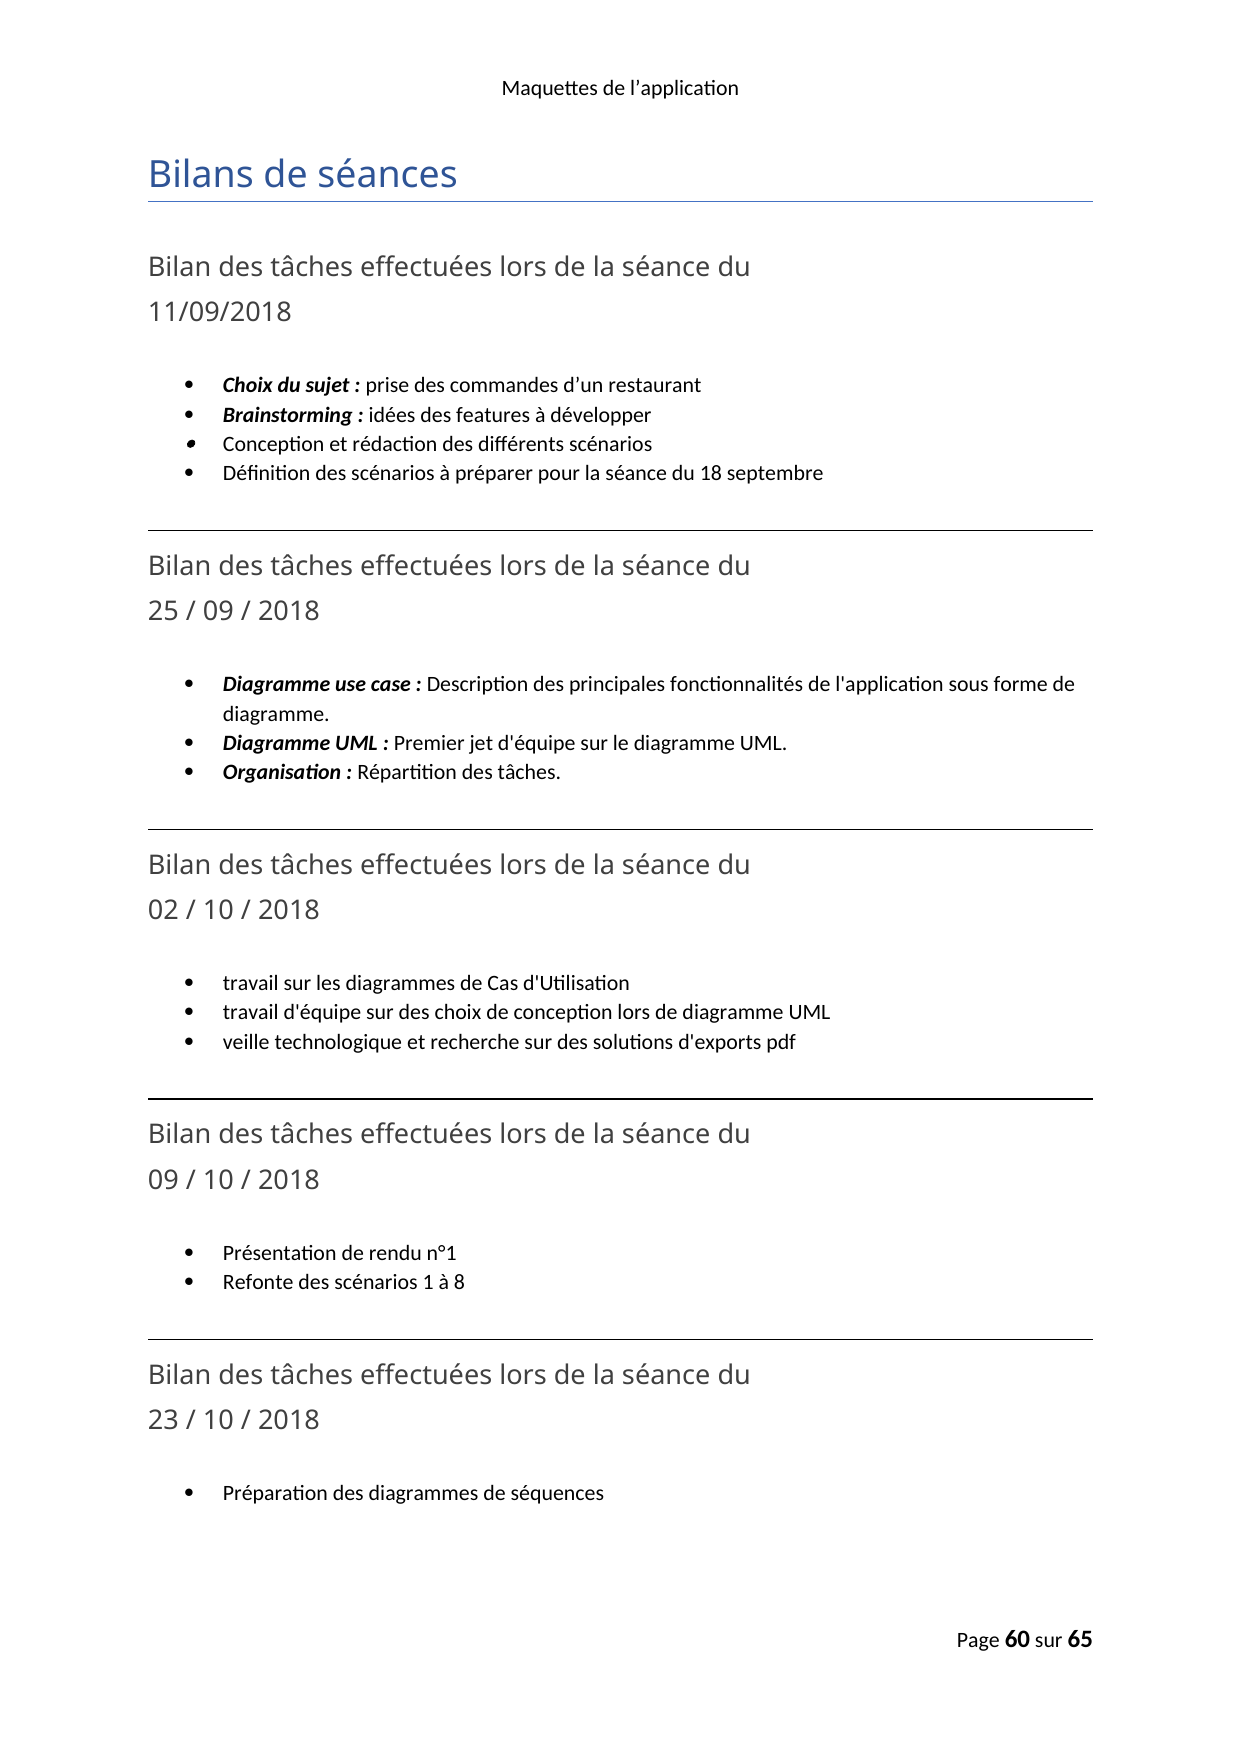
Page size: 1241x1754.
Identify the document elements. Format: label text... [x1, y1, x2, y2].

subtitle 02 / 10 / 2018 [148, 891, 1093, 927]
list Présentation de rendu n°1 [185, 1239, 1093, 1266]
subtitle Bilan des tâches effectuées lors de la séance du [148, 248, 1093, 284]
list Choix du sujet : prise des commandes d’un restaurant [185, 372, 1093, 398]
list Définition des scénarios à préparer pour la séance du 18 septembre [185, 459, 1093, 486]
list veille technologique et recherche sur des solutions d'exports pdf [185, 1028, 1093, 1054]
subtitle 09 / 10 / 2018 [148, 1160, 1093, 1197]
list Diagramme UML : Premier jet d'équipe sur le diagramme UML. [185, 729, 1093, 756]
subtitle Bilan des tâches effectuées lors de la séance du [148, 547, 1093, 583]
subtitle 23 / 10 / 2018 [148, 1401, 1093, 1437]
list Refonte des scénarios 1 à 8 [185, 1268, 1093, 1295]
subtitle 25 / 09 / 2018 [148, 592, 1093, 629]
list Brainstorming : idées des features à développer [185, 401, 1093, 427]
subtitle Bilan des tâches effectuées lors de la séance du [148, 1115, 1093, 1152]
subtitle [148, 1355, 1093, 1392]
subtitle 11/09/2018 [148, 293, 1093, 330]
list travail d'équipe sur des choix de conception lors de diagramme UML [185, 998, 1093, 1025]
list travail sur les diagrammes de Cas d'Utilisation [185, 969, 1093, 996]
subtitle Bilans de séances [148, 148, 1093, 201]
subtitle Bilan des tâches effectuées lors de la séance du [148, 845, 1093, 882]
list Préparation des diagrammes de séquences [185, 1479, 1093, 1506]
list Organisation : Répartition des tâches. [185, 758, 1093, 785]
list Diagramme use case : Description des principales fonctionnalités de l'application sous forme de diagramme. [185, 670, 1093, 726]
list Conception et rédaction des différents scénarios [185, 430, 1093, 457]
